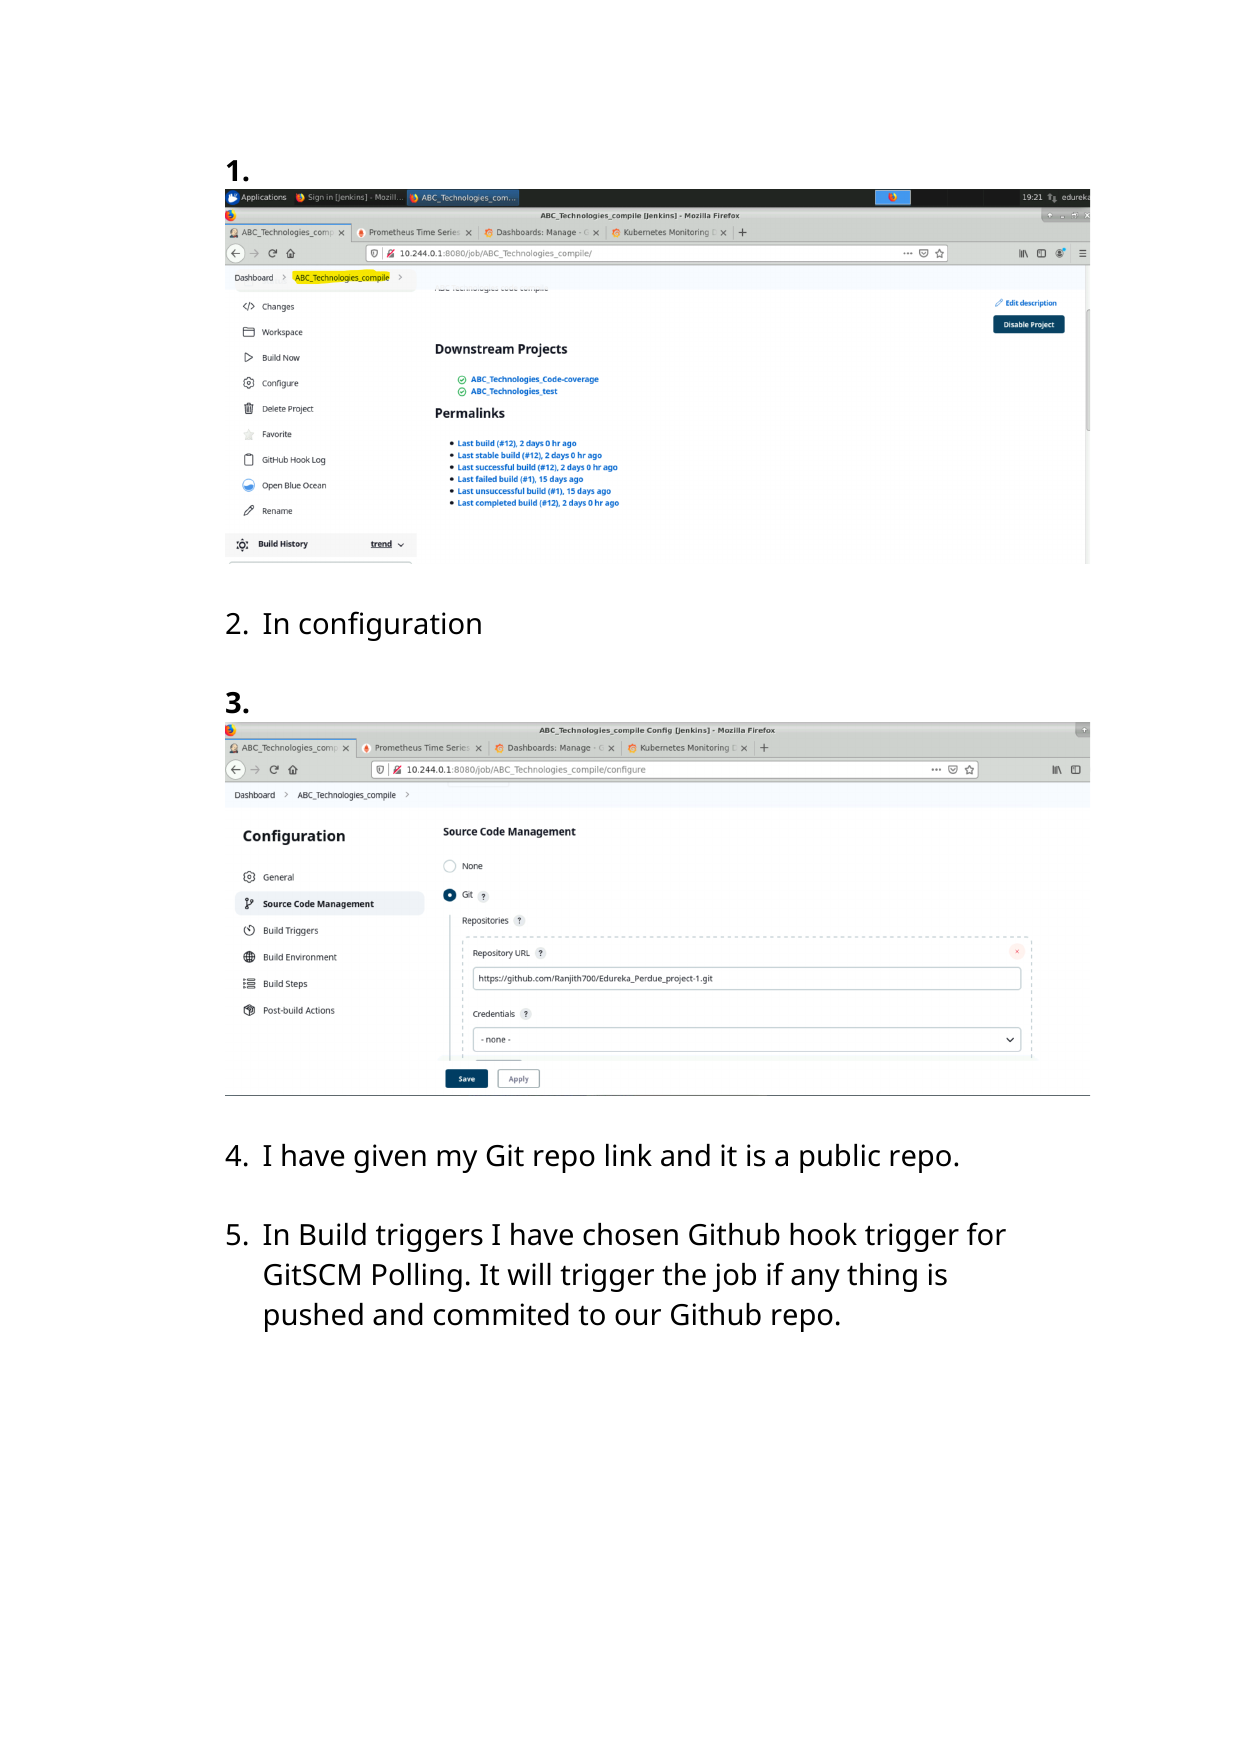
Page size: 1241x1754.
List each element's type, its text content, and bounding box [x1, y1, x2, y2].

list In Build triggers I have chosen Github hook trigger for GitSCM Polling. It will trigger the job if any thing is pushed and commited to our Github repo. [225, 1214, 1053, 1333]
picture [225, 722, 1091, 1096]
list In configuration [225, 603, 1053, 643]
picture [225, 189, 1091, 564]
list I have given my Git repo link and it is a public repo. [225, 1135, 1053, 1175]
